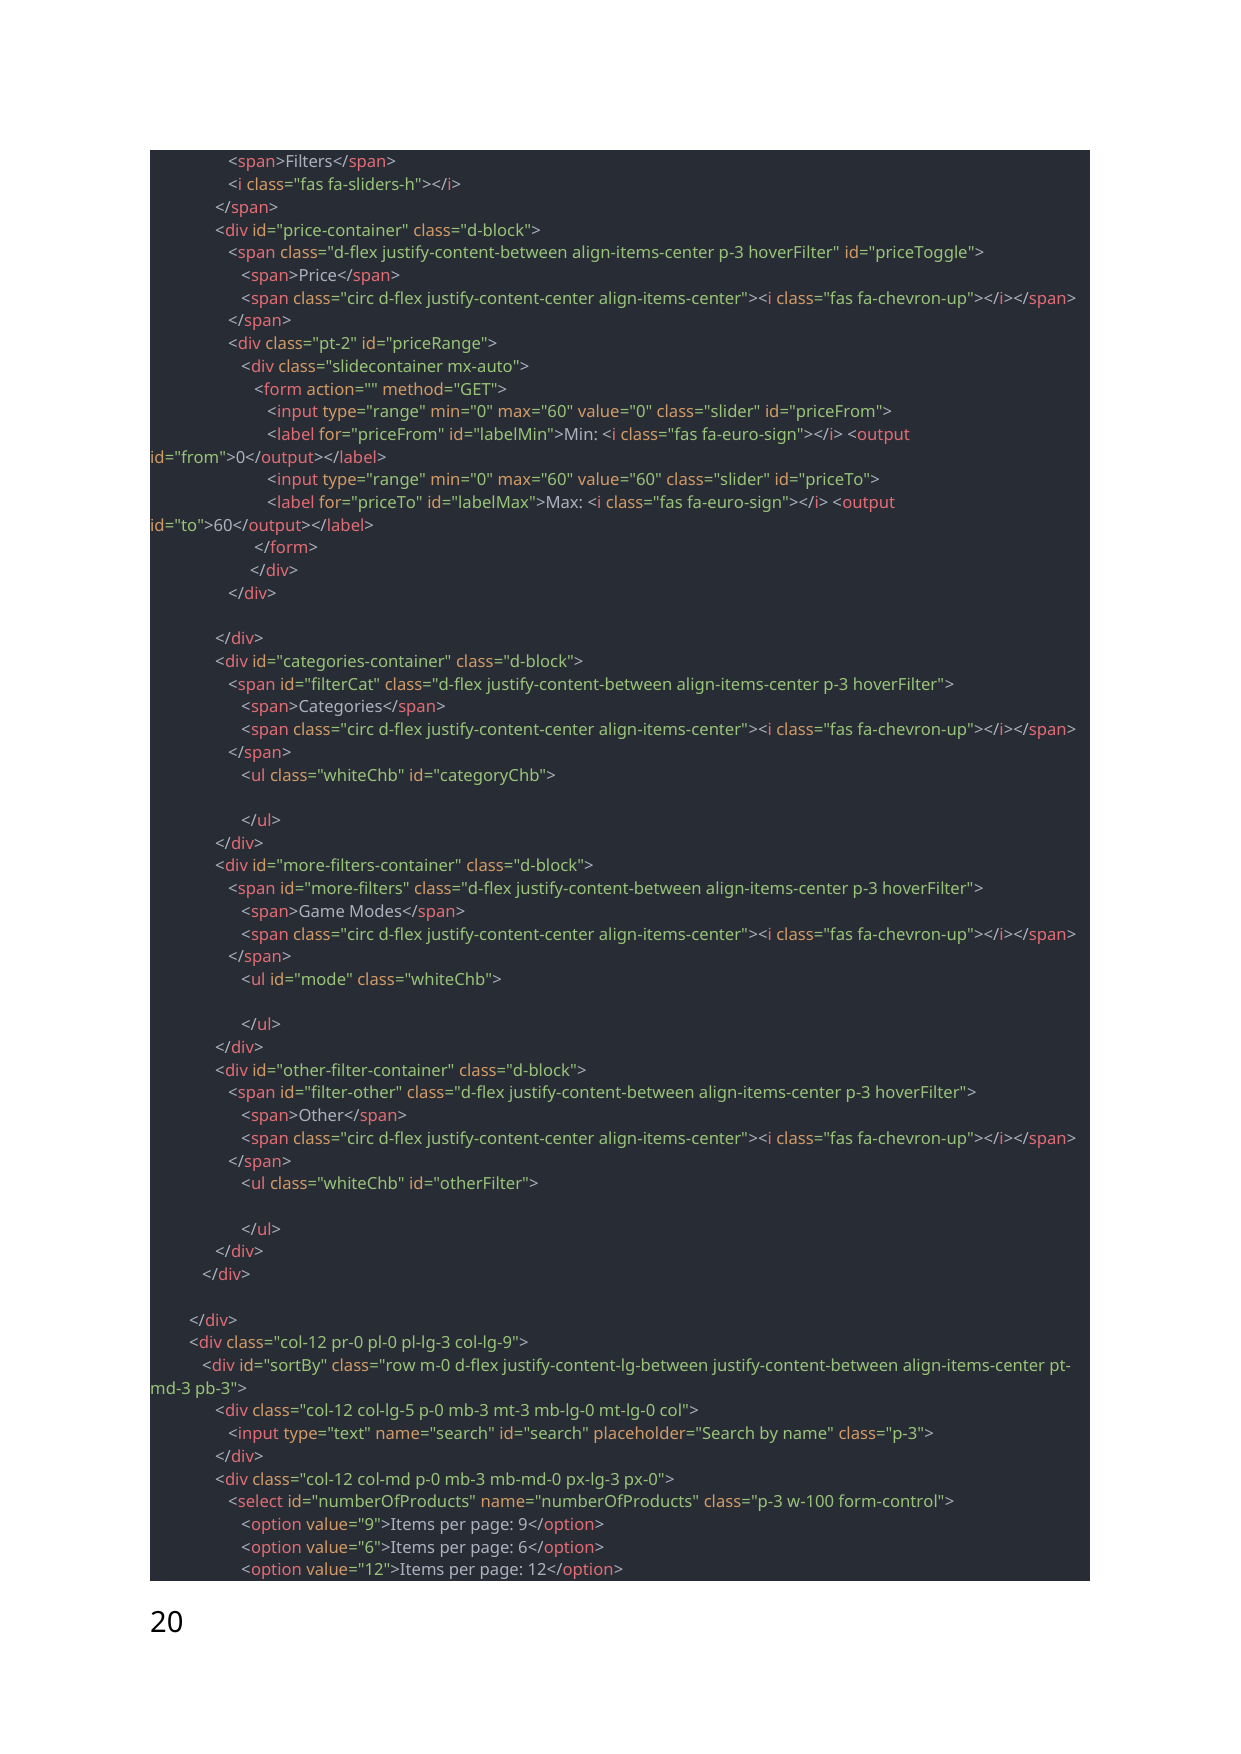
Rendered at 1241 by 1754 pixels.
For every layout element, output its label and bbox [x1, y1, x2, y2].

text [150, 150, 1090, 1581]
